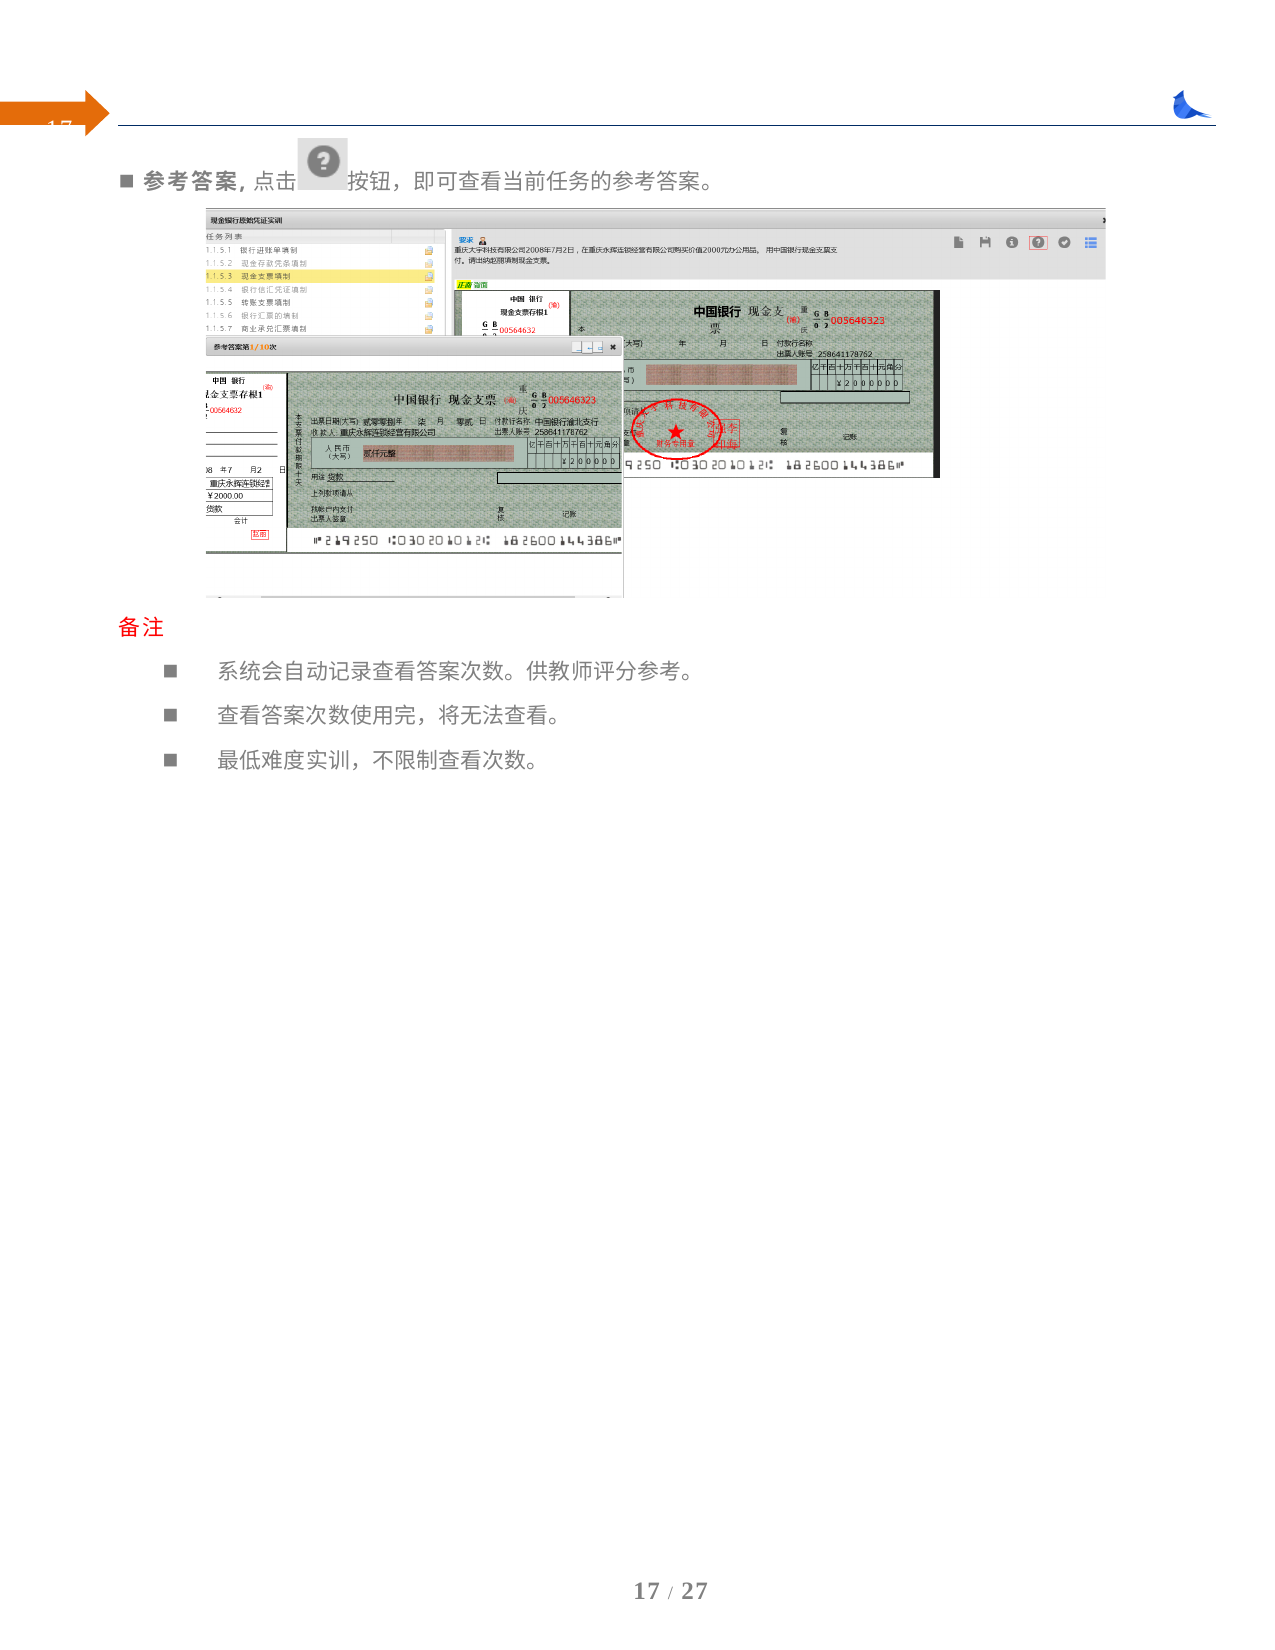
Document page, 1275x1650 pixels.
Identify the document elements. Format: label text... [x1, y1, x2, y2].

list 最低难度实训，不限制查看次数。 [162, 743, 1216, 774]
picture [297, 138, 348, 190]
picture [1168, 87, 1217, 123]
text 备注 [118, 610, 1216, 642]
list 系统会自动记录查看答案次数。供教师评分参考。 [162, 654, 1216, 686]
subtitle 参考答案, 点击按钮，即可查看当前任务的参考答案。 [118, 138, 1216, 196]
list 查看答案次数使用完，将无法查看。 [162, 698, 1216, 730]
picture [205, 208, 1106, 598]
